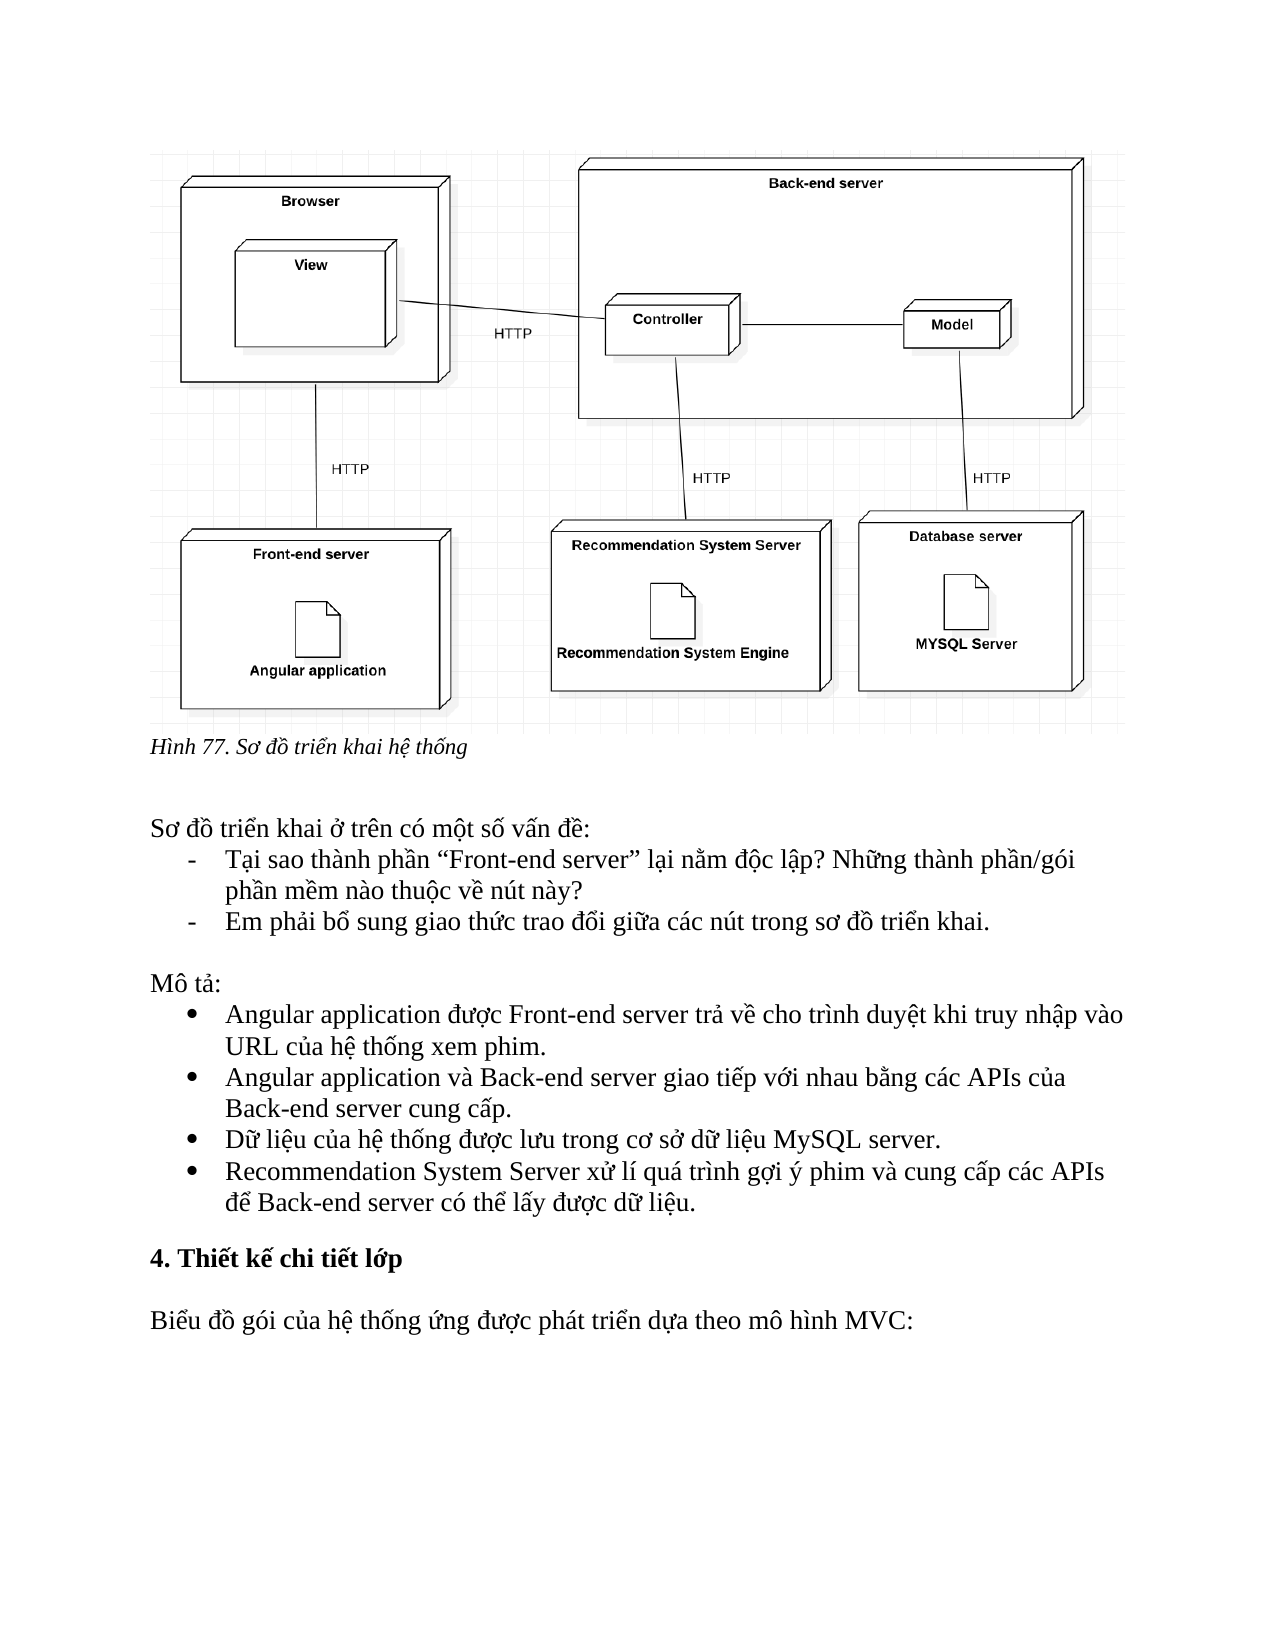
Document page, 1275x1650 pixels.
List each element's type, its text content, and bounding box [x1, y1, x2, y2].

list Tại sao thành phần “Front-end server” lại nằm độc lập? Những thành phần/gói phần mềm nào thuộc về nút này? [187, 843, 1125, 905]
text Biểu đồ gói của hệ thống ứng được phát triển dựa theo mô hình MVC: [150, 1304, 1125, 1335]
list Angular application được Front-end server trả về cho trình duyệt khi truy nhập vào URL của hệ thống xem phim. [187, 999, 1125, 1061]
text Hình 77. Sơ đồ triển khai hệ thống [150, 734, 1125, 760]
list Em phải bổ sung giao thức trao đổi giữa các nút trong sơ đồ triển khai. [187, 905, 1125, 936]
picture [150, 150, 1125, 734]
subtitle 4. Thiết kế chi tiết lớp [150, 1242, 1125, 1273]
text Sơ đồ triển khai ở trên có một số vấn đề: [150, 812, 1125, 843]
list Angular application và Back-end server giao tiếp với nhau bằng các APIs của Back-end server cung cấp. [187, 1061, 1125, 1123]
text Mô tả: [150, 967, 1125, 999]
list Dữ liệu của hệ thống được lưu trong cơ sở dữ liệu MySQL server. [187, 1123, 1125, 1155]
list Recommendation System Server xử lí quá trình gợi ý phim và cung cấp các APIs để Back-end server có thể lấy được dữ liệu. [187, 1155, 1125, 1217]
